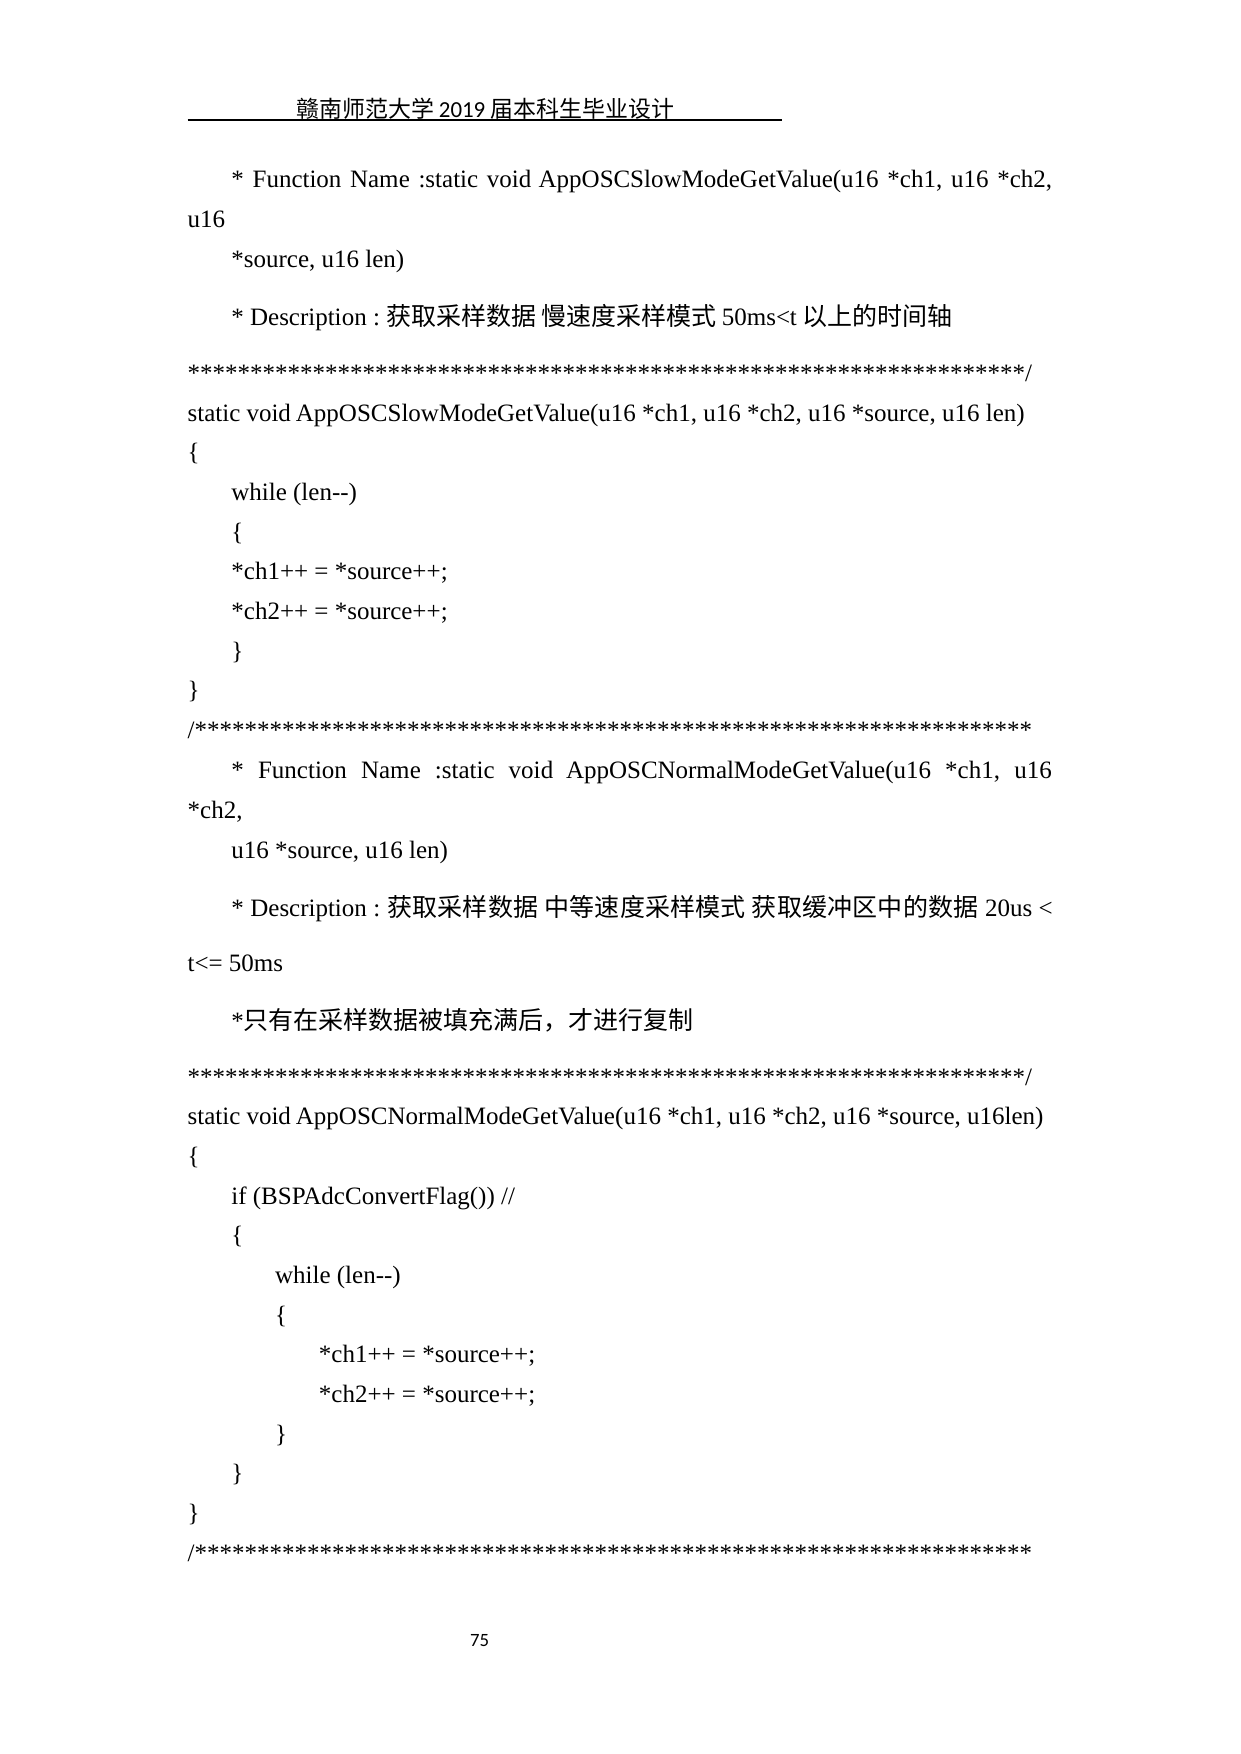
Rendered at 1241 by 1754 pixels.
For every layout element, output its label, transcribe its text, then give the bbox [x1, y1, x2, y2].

text { [187, 1218, 1053, 1251]
text if (BSPAdcConvertFlag()) // [187, 1179, 1053, 1211]
text { [231, 1298, 1053, 1330]
text } [231, 1417, 1053, 1449]
text while (len--) [187, 475, 1053, 508]
text * Function Name :static void AppOSCSlowModeGetValue(u16 *ch1, u16 *ch2, u16 [187, 162, 1053, 235]
text { [187, 435, 1053, 468]
text { [187, 515, 1053, 547]
text *source, u16 len) [187, 242, 1053, 275]
text *ch2++ = *source++; [187, 594, 1053, 627]
text static void AppOSCNormalModeGetValue(u16 *ch1, u16 *ch2, u16 *source, u16len) [187, 1099, 1053, 1132]
text *只有在采样数据被填充满后，才进行复制 [187, 986, 1053, 1051]
text } [187, 1457, 1053, 1489]
text } [187, 634, 1053, 666]
text * Function Name :static void AppOSCNormalModeGetValue(u16 *ch1, u16 *ch2, [187, 753, 1053, 826]
text *******************************************************************/ [187, 356, 1053, 388]
text /******************************************************************* [187, 1536, 1053, 1568]
text /******************************************************************* [187, 713, 1053, 746]
text * Description : 获取采样数据 中等速度采样模式 获取缓冲区中的数据 20us < t<= 50ms [187, 873, 1053, 978]
text { [187, 1139, 1053, 1172]
text } [187, 673, 1053, 706]
text *ch2++ = *source++; [275, 1377, 1053, 1410]
text * Description : 获取采样数据 慢速度采样模式50ms<t以上的时间轴 [187, 282, 1053, 347]
text } [187, 1496, 1053, 1529]
text *ch1++ = *source++; [275, 1338, 1053, 1370]
text while (len--) [231, 1258, 1053, 1291]
text *ch1++ = *source++; [187, 554, 1053, 587]
text static void AppOSCSlowModeGetValue(u16 *ch1, u16 *ch2, u16 *source, u16 len) [187, 396, 1053, 428]
text u16 *source, u16 len) [187, 833, 1053, 866]
text *******************************************************************/ [187, 1060, 1053, 1092]
